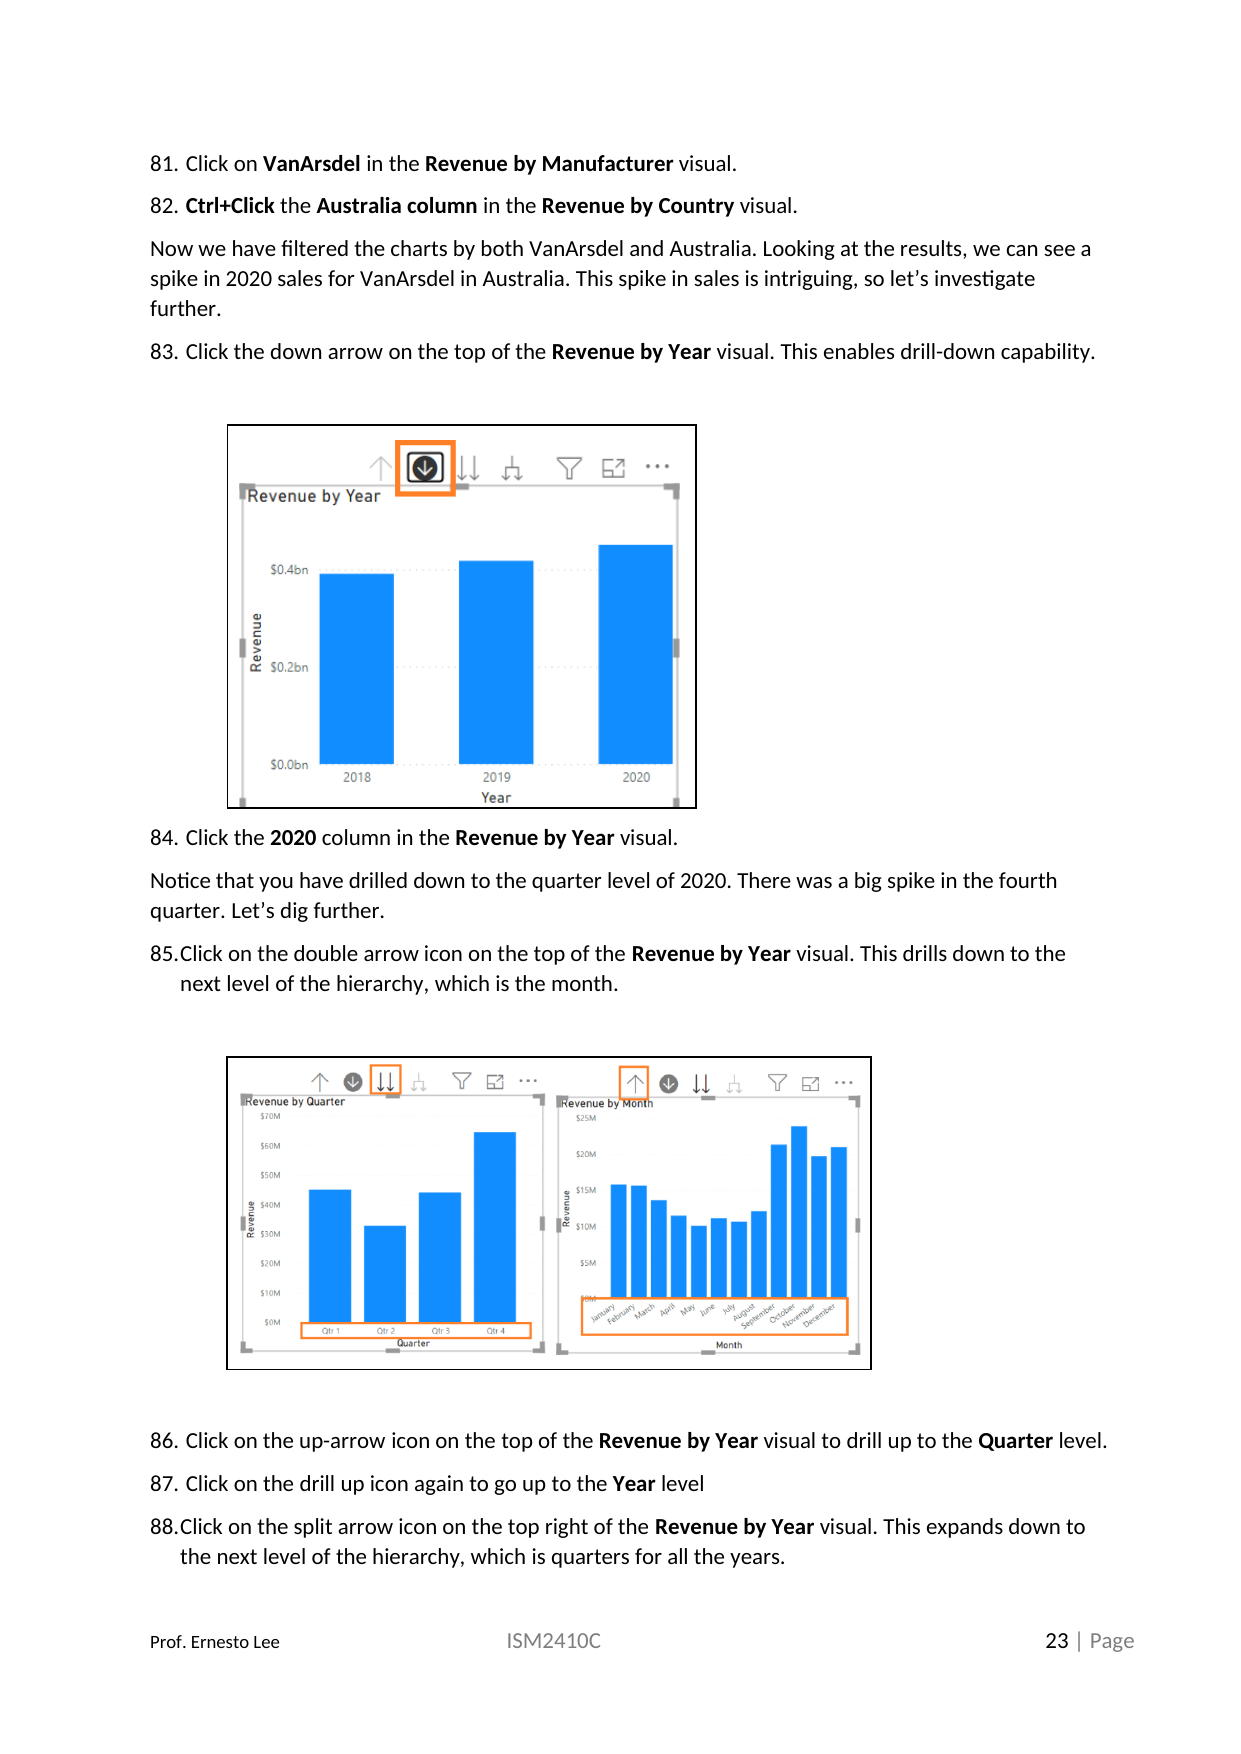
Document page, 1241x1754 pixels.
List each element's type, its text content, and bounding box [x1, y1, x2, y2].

list Ctrl+Click the Australia column in the Revenue by Country visual. [150, 191, 1240, 219]
picture [239, 440, 680, 807]
text Notice that you have drilled down to the quarter level of 2020. There was a big spike in the fourth quarter. Let’s dig further. [150, 866, 1061, 924]
picture [240, 1062, 861, 1355]
list Click on the up-arrow icon on the top of the Revenue by Year visual to drill up to the Quarter level. [150, 1426, 1240, 1454]
list Click on the double arrow icon on the top of the Revenue by Year visual. This drills down to the next level of the hierarchy, which is the month. [150, 939, 1073, 997]
text Now we have filtered the charts by both VanArsdel and Australia. Looking at the results, we can see a spike in 2020 sales for VanArsdel in Australia. This spike in sales is intriguing, so let’s investigate further. [150, 234, 1095, 323]
list Click the down arrow on the top of the Revenue by Year visual. This enables drill-down capability. [150, 337, 1240, 365]
list Click on VanArsdel in the Revenue by Manufacturer visual. [150, 149, 1240, 177]
list Click on the drill up icon again to go up to the Year level [150, 1469, 1240, 1497]
list Click on the split arrow icon on the top right of the Revenue by Year visual. This expands down to the next level of the hierarchy, which is quarters for all the years. [150, 1512, 1092, 1570]
